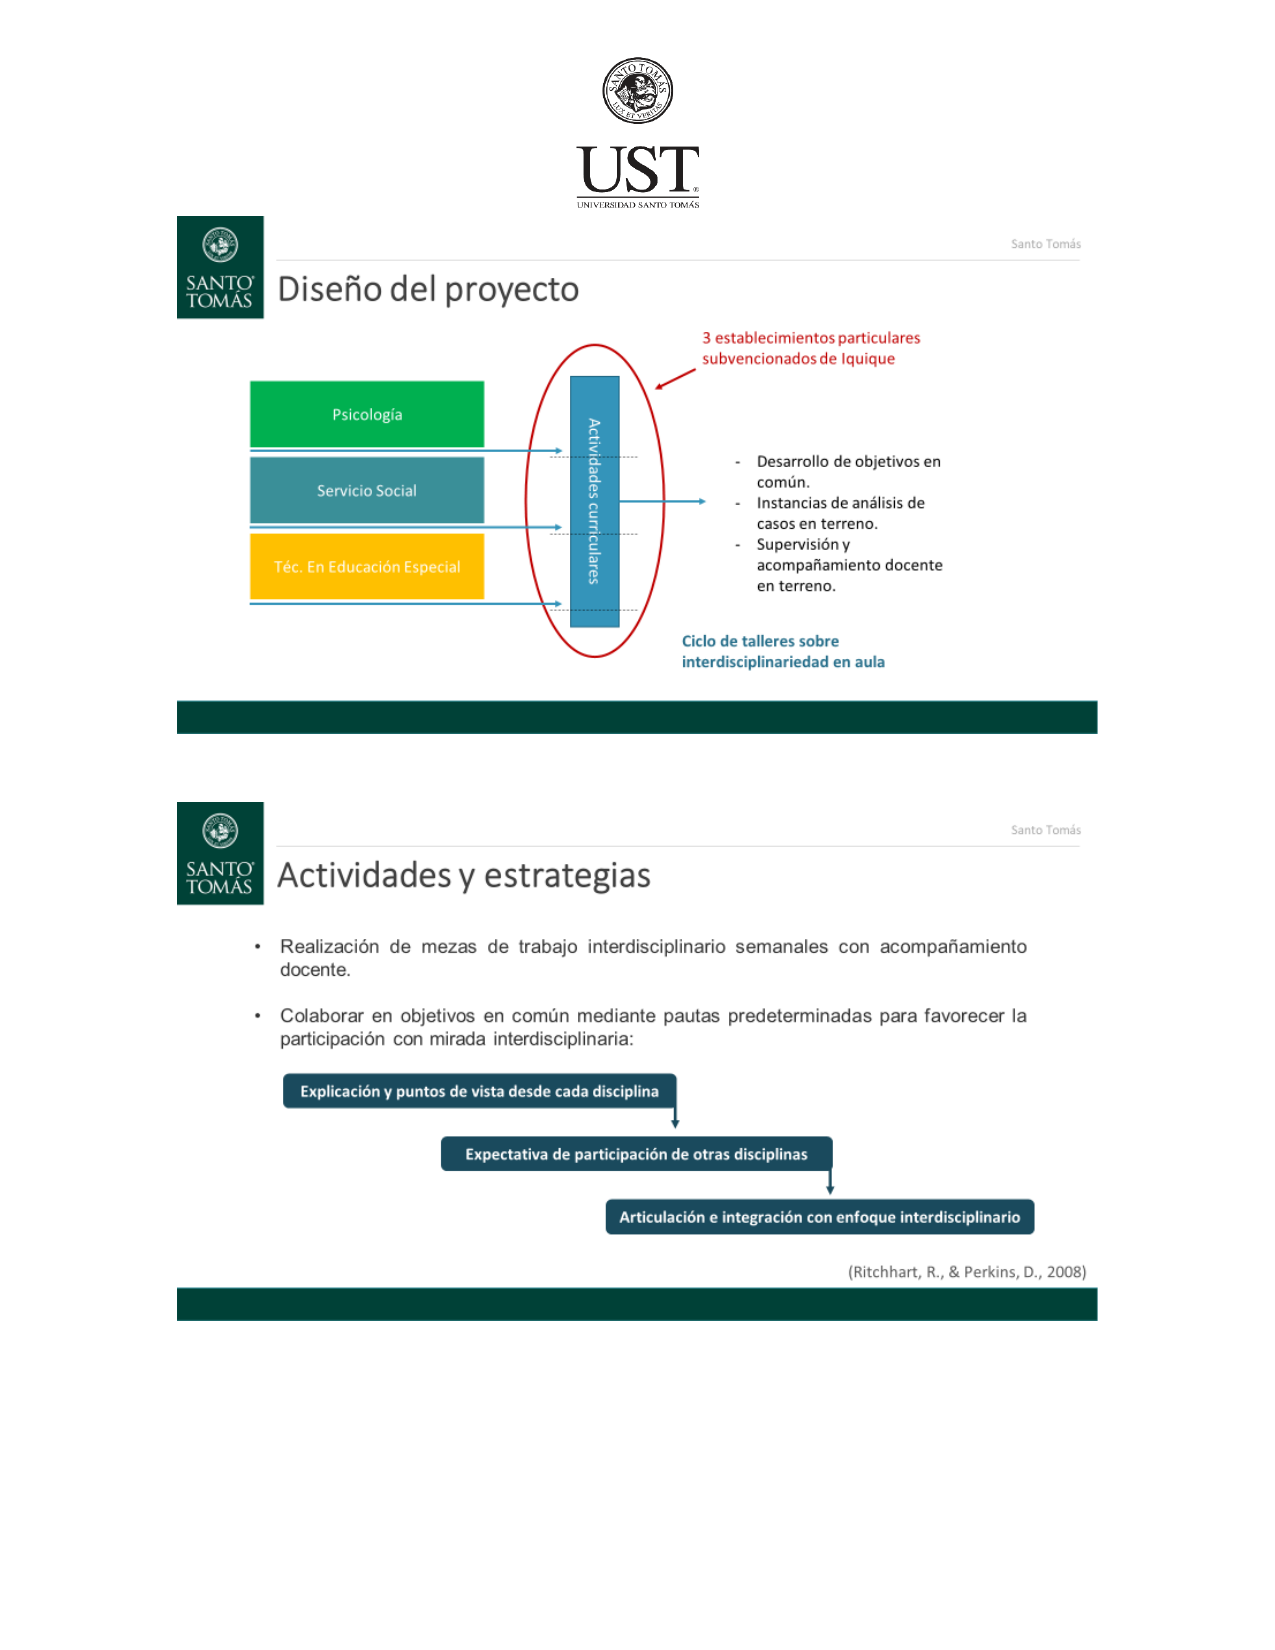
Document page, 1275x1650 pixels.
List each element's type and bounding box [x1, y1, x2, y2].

picture [177, 802, 1098, 1321]
picture [177, 44, 1098, 734]
